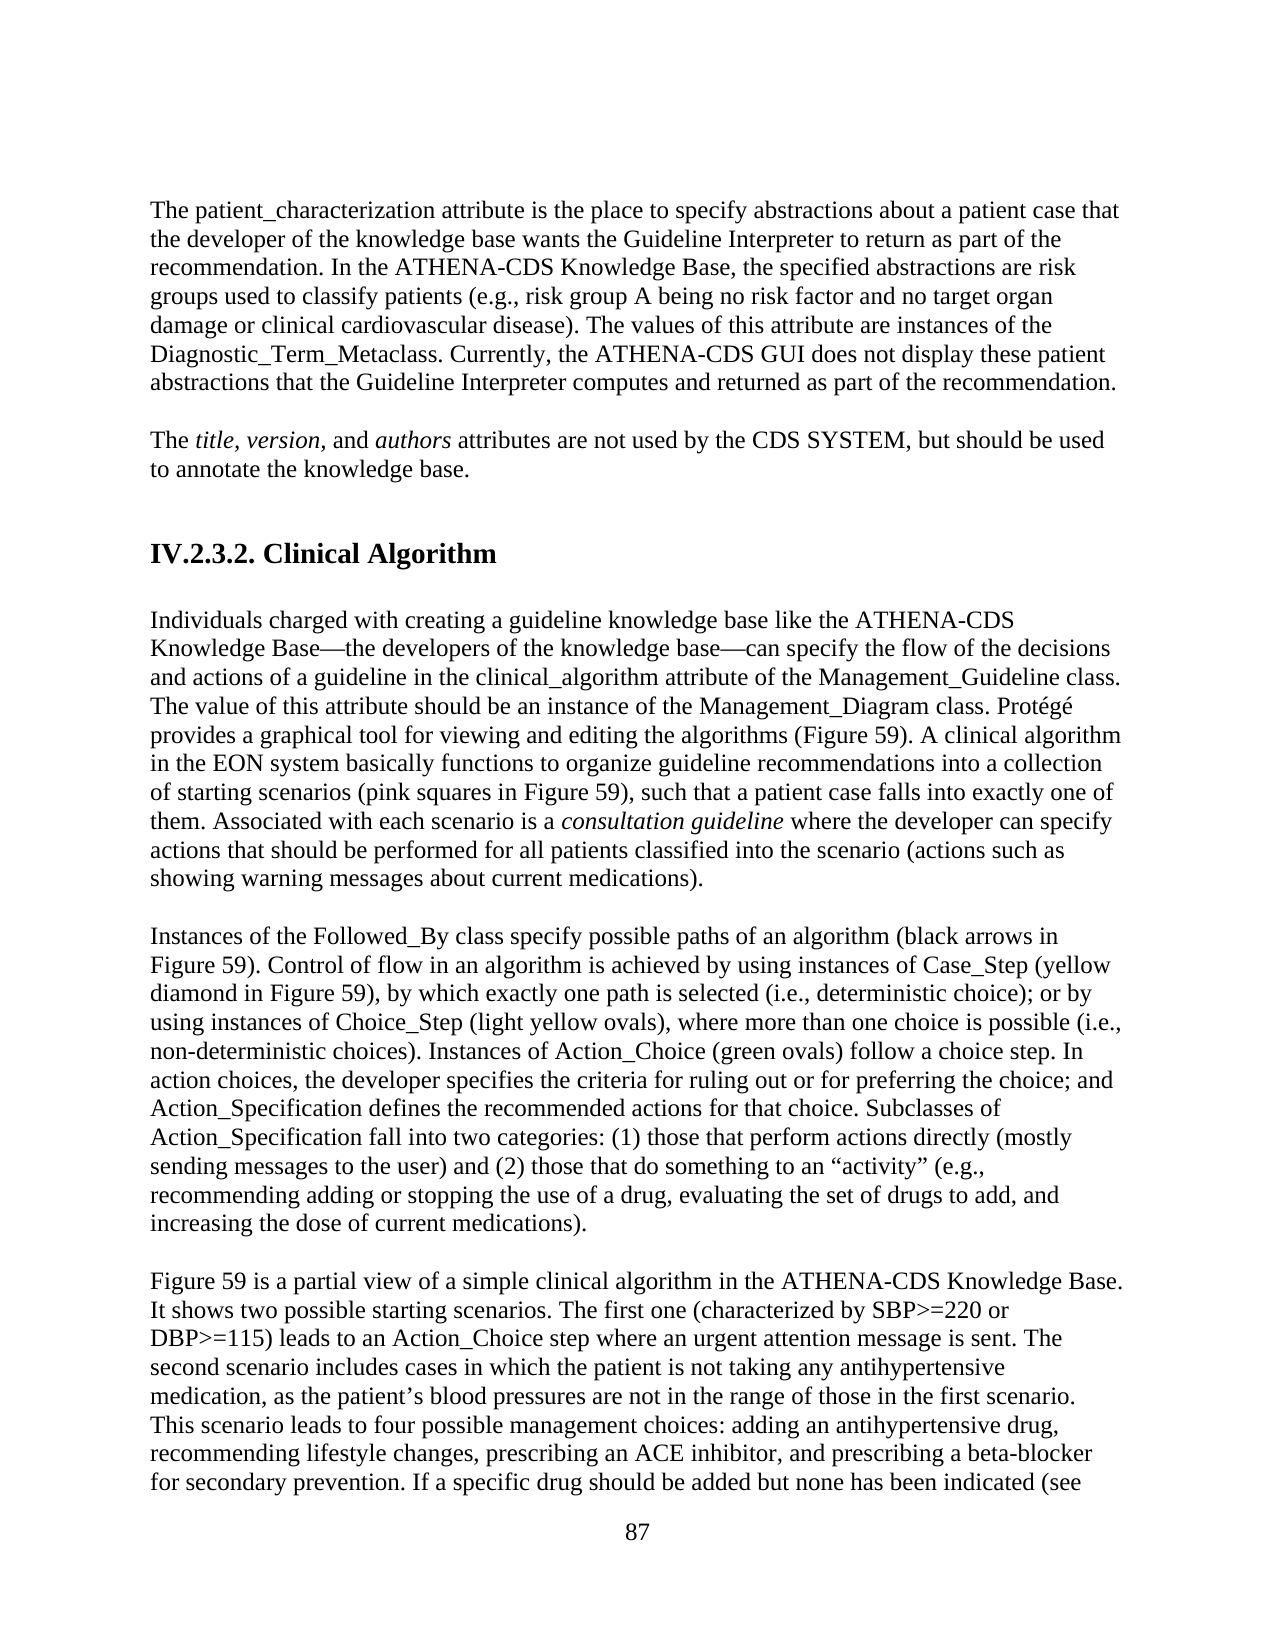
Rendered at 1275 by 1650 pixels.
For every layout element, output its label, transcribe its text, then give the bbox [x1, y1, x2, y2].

text The title, version, and authors attributes are not used by the CDS SYSTEM, but should be used to annotate the knowledge base. [150, 425, 1125, 482]
text Clinical Algorithm [150, 536, 1125, 570]
text The patient_characterization attribute is the place to specify abstractions about a patient case that the developer of the knowledge base wants the Guideline Interpreter to return as part of the recommendation. In the ATHENA-CDS Knowledge Base, the specified abstractions are risk groups used to classify patients (e.g., risk group A being no risk factor and no target organ damage or clinical cardiovascular disease). The values of this attribute are instances of the Diagnostic_Term_Metaclass. Currently, the ATHENA-CDS GUI does not display these patient abstractions that the Guideline Interpreter computes and returned as part of the recommendation. [150, 195, 1125, 396]
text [150, 1266, 1125, 1496]
